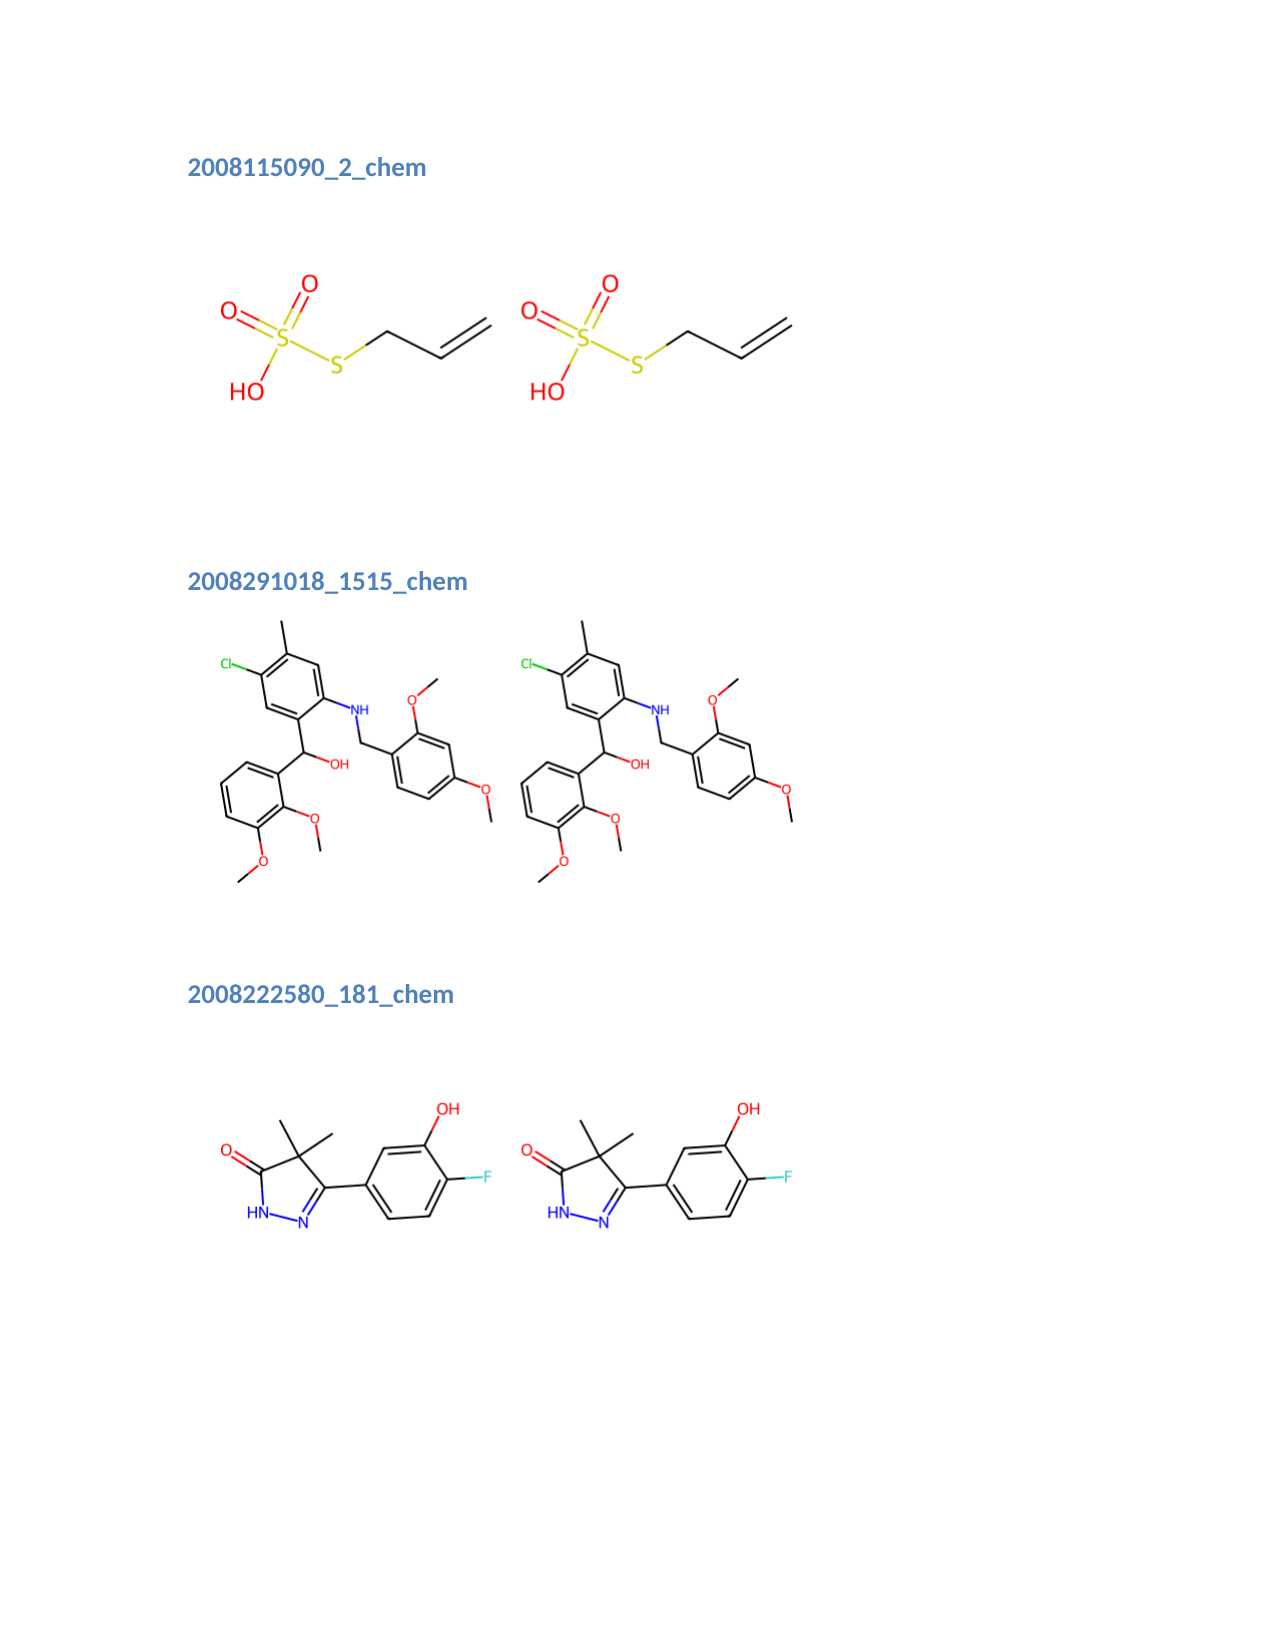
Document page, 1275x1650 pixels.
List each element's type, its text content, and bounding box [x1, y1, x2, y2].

subtitle 2008115090_2_chem [187, 150, 1087, 183]
picture [206, 601, 807, 902]
picture [206, 187, 807, 488]
picture [206, 1015, 807, 1316]
subtitle 2008222580_181_chem [187, 977, 1087, 1010]
subtitle 2008291018_1515_chem [187, 564, 1087, 597]
